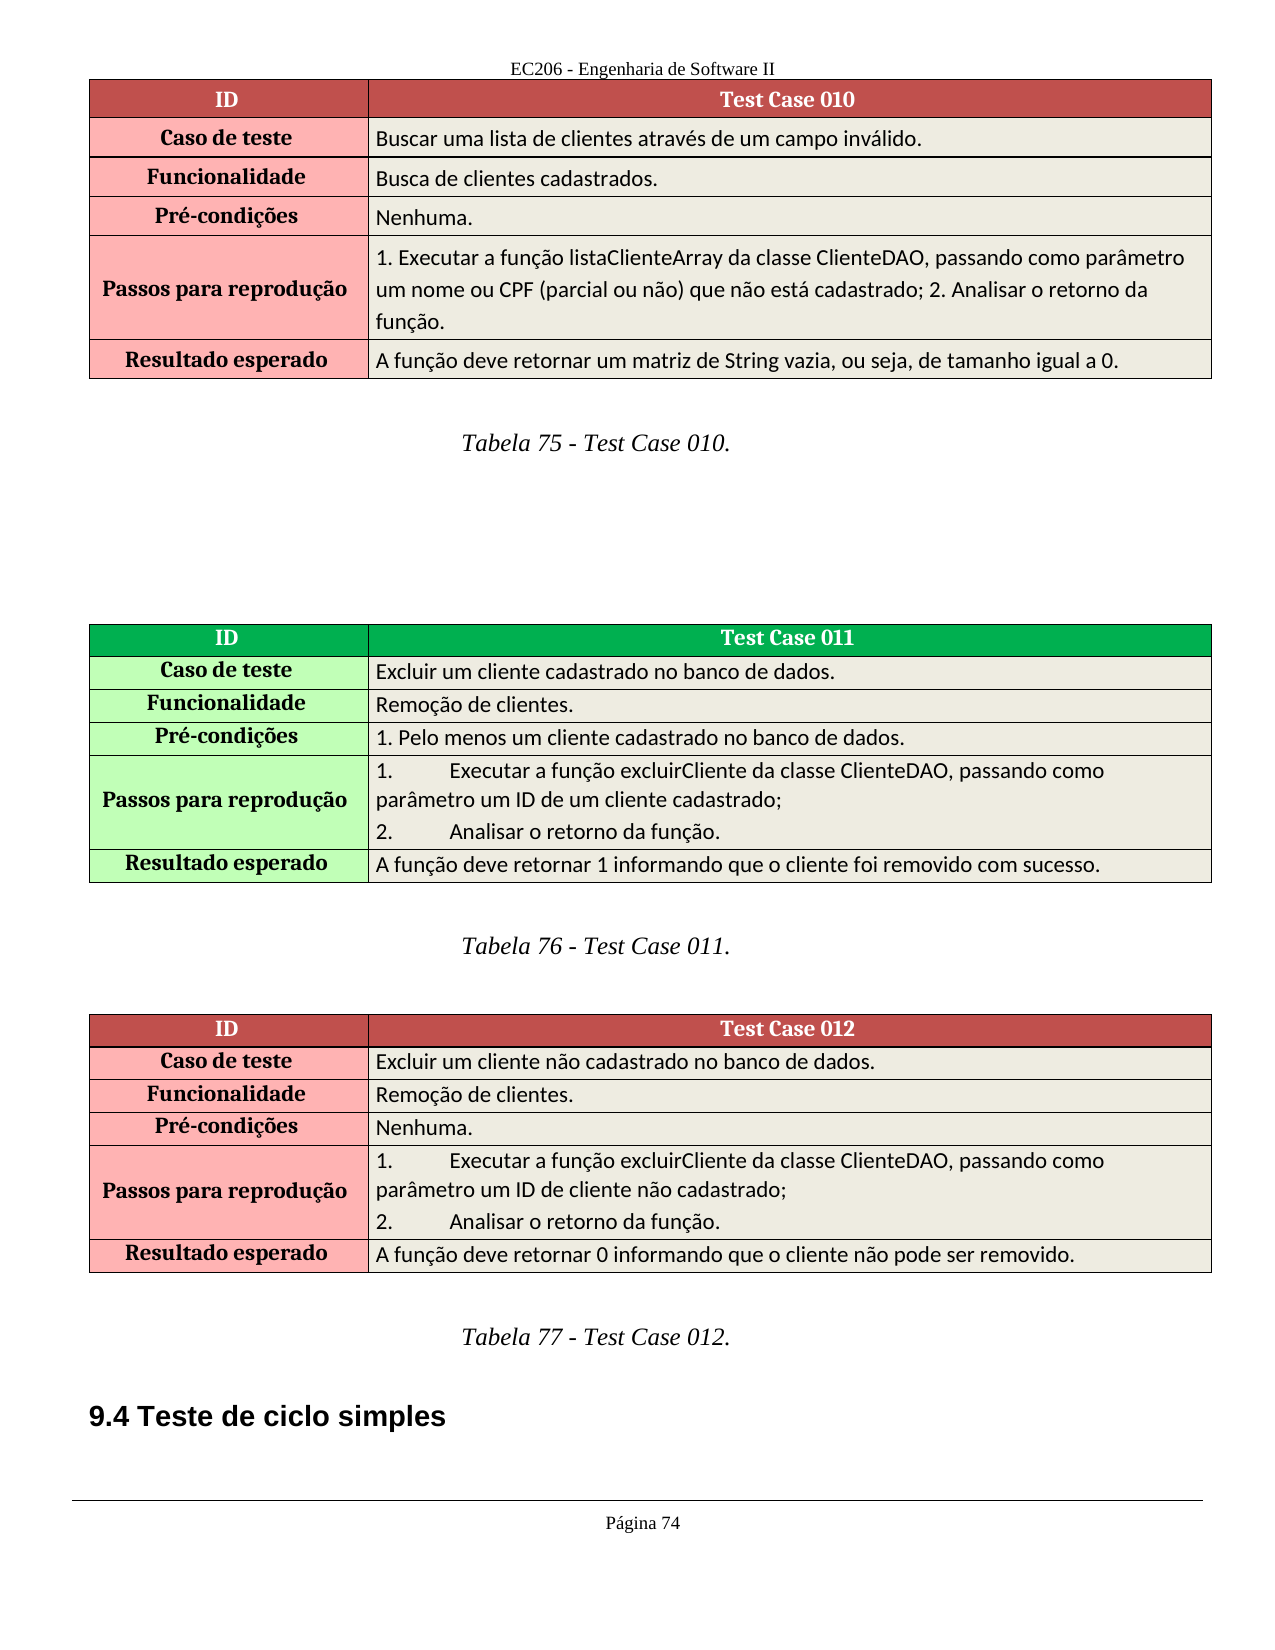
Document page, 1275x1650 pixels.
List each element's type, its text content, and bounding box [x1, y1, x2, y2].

table_cell Executar a função excluirCliente da classe ClienteDAO, passando como parâmetro um ID de cliente não cadastrado; Analisar o retorno da função. [369, 1146, 1211, 1239]
text Tabela 75 - Test Case 010. [387, 428, 1266, 457]
table_cell Caso de teste [90, 657, 368, 689]
table_cell Resultado esperado [90, 1240, 368, 1272]
table_cell 1. Executar a função listaClienteArray da classe ClienteDAO, passando como parâmetro um nome ou CPF (parcial ou não) que não está cadastrado; 2. Analisar o retorno da função. [369, 236, 1211, 339]
table_cell Busca de clientes cadastrados. [369, 158, 1211, 196]
table_cell Excluir um cliente cadastrado no banco de dados. [369, 657, 1211, 689]
table_header ID [90, 1015, 368, 1046]
table_cell Excluir um cliente não cadastrado no banco de dados. [369, 1048, 1211, 1079]
table_header ID [90, 625, 368, 656]
table_cell Passos para reprodução [90, 1146, 368, 1239]
table_cell Remoção de clientes. [369, 690, 1211, 722]
table_header Test Case 010 [369, 80, 1211, 117]
table_cell Nenhuma. [369, 197, 1211, 235]
table_cell Nenhuma. [369, 1113, 1211, 1145]
table_cell Pré-condições [90, 723, 368, 755]
table_cell A função deve retornar um matriz de String vazia, ou seja, de tamanho igual a 0. [369, 340, 1211, 378]
table_cell A função deve retornar 0 informando que o cliente não pode ser removido. [369, 1240, 1211, 1272]
text Tabela 76 - Test Case 011. [387, 931, 1266, 960]
table_cell Funcionalidade [90, 158, 368, 196]
text Tabela 77 - Test Case 012. [387, 1322, 1266, 1351]
table_cell Buscar uma lista de clientes através de um campo inválido. [369, 118, 1211, 156]
table_header ID [90, 80, 368, 117]
subtitle 9.4 Teste de ciclo simples [88, 1399, 1268, 1433]
table_cell Pré-condições [90, 197, 368, 235]
table_cell Executar a função excluirCliente da classe ClienteDAO, passando como parâmetro um ID de um cliente cadastrado; Analisar o retorno da função. [369, 756, 1211, 849]
table_header Test Case 012 [369, 1015, 1211, 1046]
table_cell Resultado esperado [90, 340, 368, 378]
table_cell Remoção de clientes. [369, 1080, 1211, 1112]
table_cell Caso de teste [90, 118, 368, 156]
table_cell Resultado esperado [90, 850, 368, 882]
table_cell Passos para reprodução [90, 756, 368, 849]
table_cell Passos para reprodução [90, 236, 368, 339]
table_cell A função deve retornar 1 informando que o cliente foi removido com sucesso. [369, 850, 1211, 882]
table_cell Pré-condições [90, 1113, 368, 1145]
table_header Test Case 011 [369, 625, 1211, 656]
table_cell 1. Pelo menos um cliente cadastrado no banco de dados. [369, 723, 1211, 755]
table_cell Funcionalidade [90, 690, 368, 722]
table_cell Funcionalidade [90, 1080, 368, 1112]
table_cell Caso de teste [90, 1048, 368, 1079]
